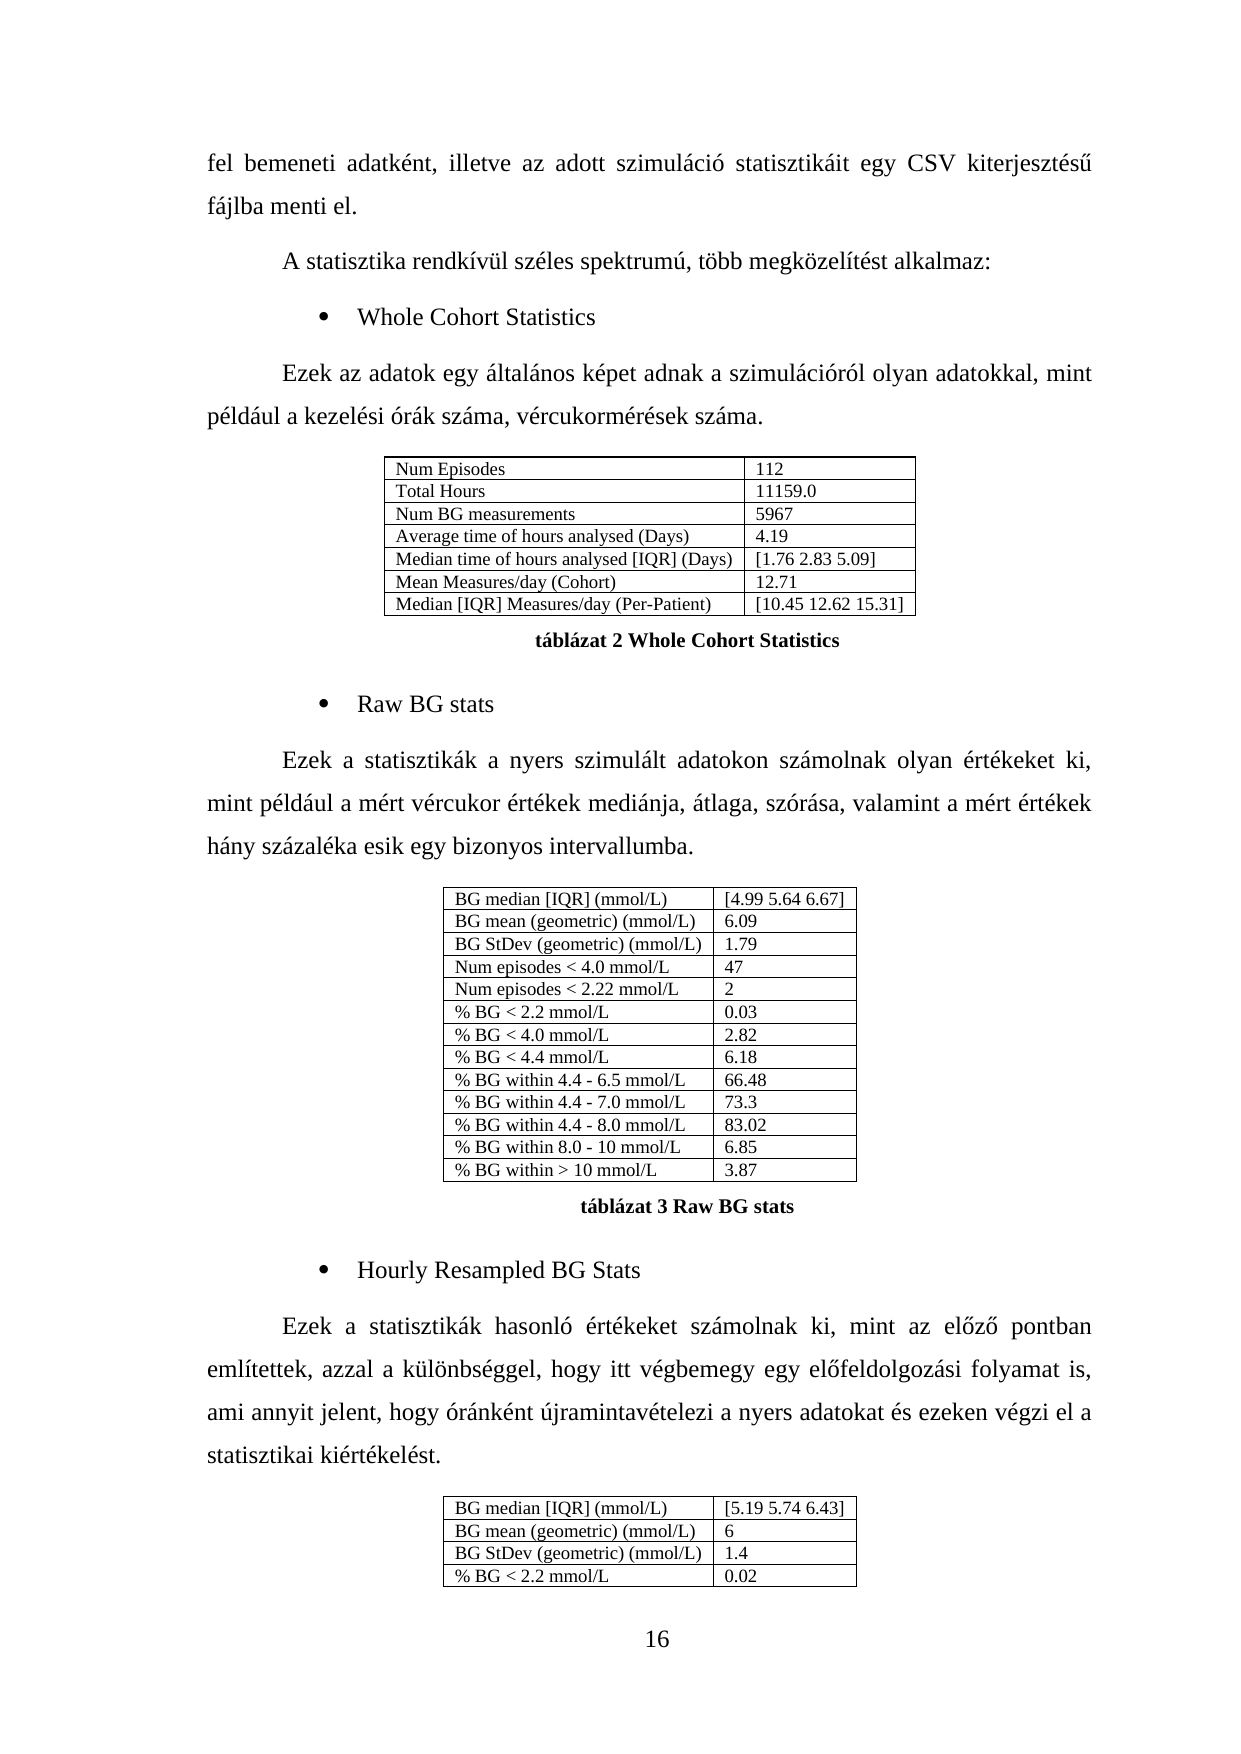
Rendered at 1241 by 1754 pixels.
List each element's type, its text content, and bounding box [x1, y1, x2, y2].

text Ezek az adatok egy általános képet adnak a szimulációról olyan adatokkal, mint például a kezelési órák száma, vércukormérések száma. [207, 358, 1092, 429]
table_cell % BG within 4.4 - 7.0 mmol/L [444, 1091, 713, 1113]
table_cell % BG < 4.4 mmol/L [444, 1046, 713, 1068]
table_header BG median [IQR] (mmol/L) [444, 888, 713, 909]
table_header Num Episodes [385, 458, 744, 479]
table_cell BG StDev (geometric) (mmol/L) [444, 1542, 713, 1564]
table_cell 73.3 [714, 1091, 856, 1113]
table_cell 1.79 [714, 933, 856, 954]
table_cell 11159.0 [745, 480, 915, 502]
table_cell % BG within 4.4 - 8.0 mmol/L [444, 1114, 713, 1135]
table_cell 6 [714, 1520, 856, 1541]
table_cell Num episodes < 2.22 mmol/L [444, 978, 713, 1000]
table_header 112 [745, 458, 915, 479]
table_cell % BG < 2.2 mmol/L [444, 1001, 713, 1022]
table_cell 5967 [745, 503, 915, 524]
table_cell 0.02 [714, 1565, 856, 1586]
table_cell Median [IQR] Measures/day (Per-Patient) [385, 593, 744, 615]
table_cell 6.18 [714, 1046, 856, 1068]
table_cell 4.19 [745, 525, 915, 547]
list Whole Cohort Statistics [319, 302, 1092, 331]
table_cell Mean Measures/day (Cohort) [385, 571, 744, 592]
table_header [4.99 5.64 6.67] [714, 888, 856, 909]
text Ezek a statisztikák a nyers szimulált adatokon számolnak olyan értékeket ki, mint például a mért vércukor értékek mediánja, átlaga, szórása, valamint a mért értékek hány százaléka esik egy bizonyos intervallumba. [207, 745, 1092, 860]
table_cell BG mean (geometric) (mmol/L) [444, 1520, 713, 1541]
table_cell % BG within > 10 mmol/L [444, 1159, 713, 1181]
table_cell 1.4 [714, 1542, 856, 1564]
table_cell BG StDev (geometric) (mmol/L) [444, 933, 713, 954]
table_cell 6.09 [714, 910, 856, 932]
table_cell % BG < 2.2 mmol/L [444, 1565, 713, 1586]
table_header [5.19 5.74 6.43] [714, 1497, 856, 1518]
table_cell 2 [714, 978, 856, 1000]
text táblázat Raw BG stats [282, 1194, 1092, 1218]
table_cell Median time of hours analysed [IQR] (Days) [385, 548, 744, 569]
table_cell 47 [714, 956, 856, 977]
table_cell 66.48 [714, 1069, 856, 1090]
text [207, 148, 1092, 219]
table_cell 3.87 [714, 1159, 856, 1181]
table_cell Average time of hours analysed (Days) [385, 525, 744, 547]
table_cell 12.71 [745, 571, 915, 592]
table_cell % BG within 4.4 - 6.5 mmol/L [444, 1069, 713, 1090]
table_cell Num BG measurements [385, 503, 744, 524]
table_cell Total Hours [385, 480, 744, 502]
table_cell 2.82 [714, 1024, 856, 1045]
table_header BG median [IQR] (mmol/L) [444, 1497, 713, 1518]
list Raw BG stats [319, 689, 1092, 718]
table_cell 0.03 [714, 1001, 856, 1022]
text A statisztika rendkívül széles spektrumú, több megközelítést alkalmaz: [207, 246, 1092, 275]
table_cell % BG within 8.0 - 10 mmol/L [444, 1136, 713, 1158]
table_cell [1.76 2.83 5.09] [745, 548, 915, 569]
table_cell 83.02 [714, 1114, 856, 1135]
text táblázat Whole Cohort Statistics [282, 628, 1092, 652]
list Hourly Resampled BG Stats [319, 1255, 1092, 1284]
table_cell % BG < 4.0 mmol/L [444, 1024, 713, 1045]
table_cell BG mean (geometric) (mmol/L) [444, 910, 713, 932]
text Ezek a statisztikák hasonló értékeket számolnak ki, mint az előző pontban említettek, azzal a különbséggel, hogy itt végbemegy egy előfeldolgozási folyamat is, ami annyit jelent, hogy óránként újramintavételezi a nyers adatokat és ezeken végzi el a statisztikai kiértékelést. [207, 1311, 1092, 1469]
table_cell [10.45 12.62 15.31] [745, 593, 915, 615]
table_cell 6.85 [714, 1136, 856, 1158]
table_cell Num episodes < 4.0 mmol/L [444, 956, 713, 977]
